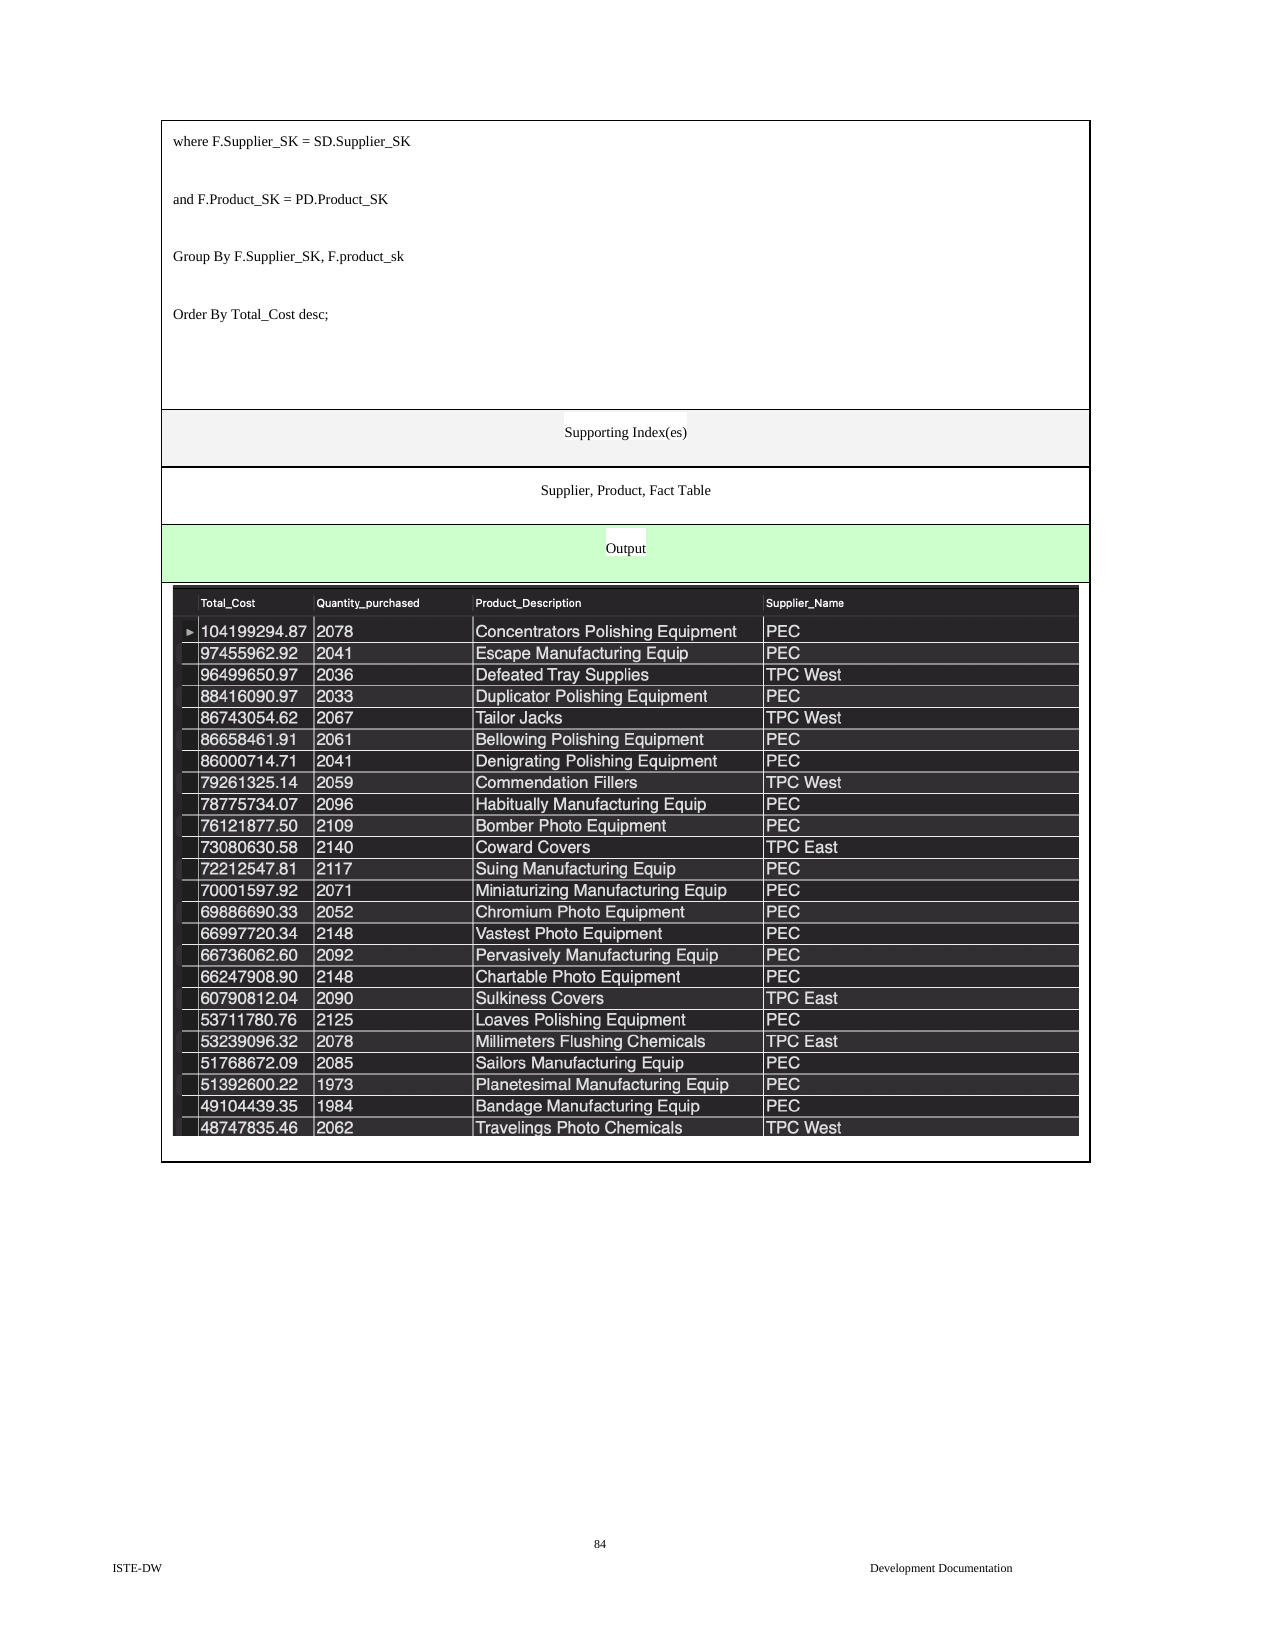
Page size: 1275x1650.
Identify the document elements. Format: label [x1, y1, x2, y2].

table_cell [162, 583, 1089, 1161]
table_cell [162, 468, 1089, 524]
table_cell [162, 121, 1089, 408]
picture [172, 585, 1079, 1136]
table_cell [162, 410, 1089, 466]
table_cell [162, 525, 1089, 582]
